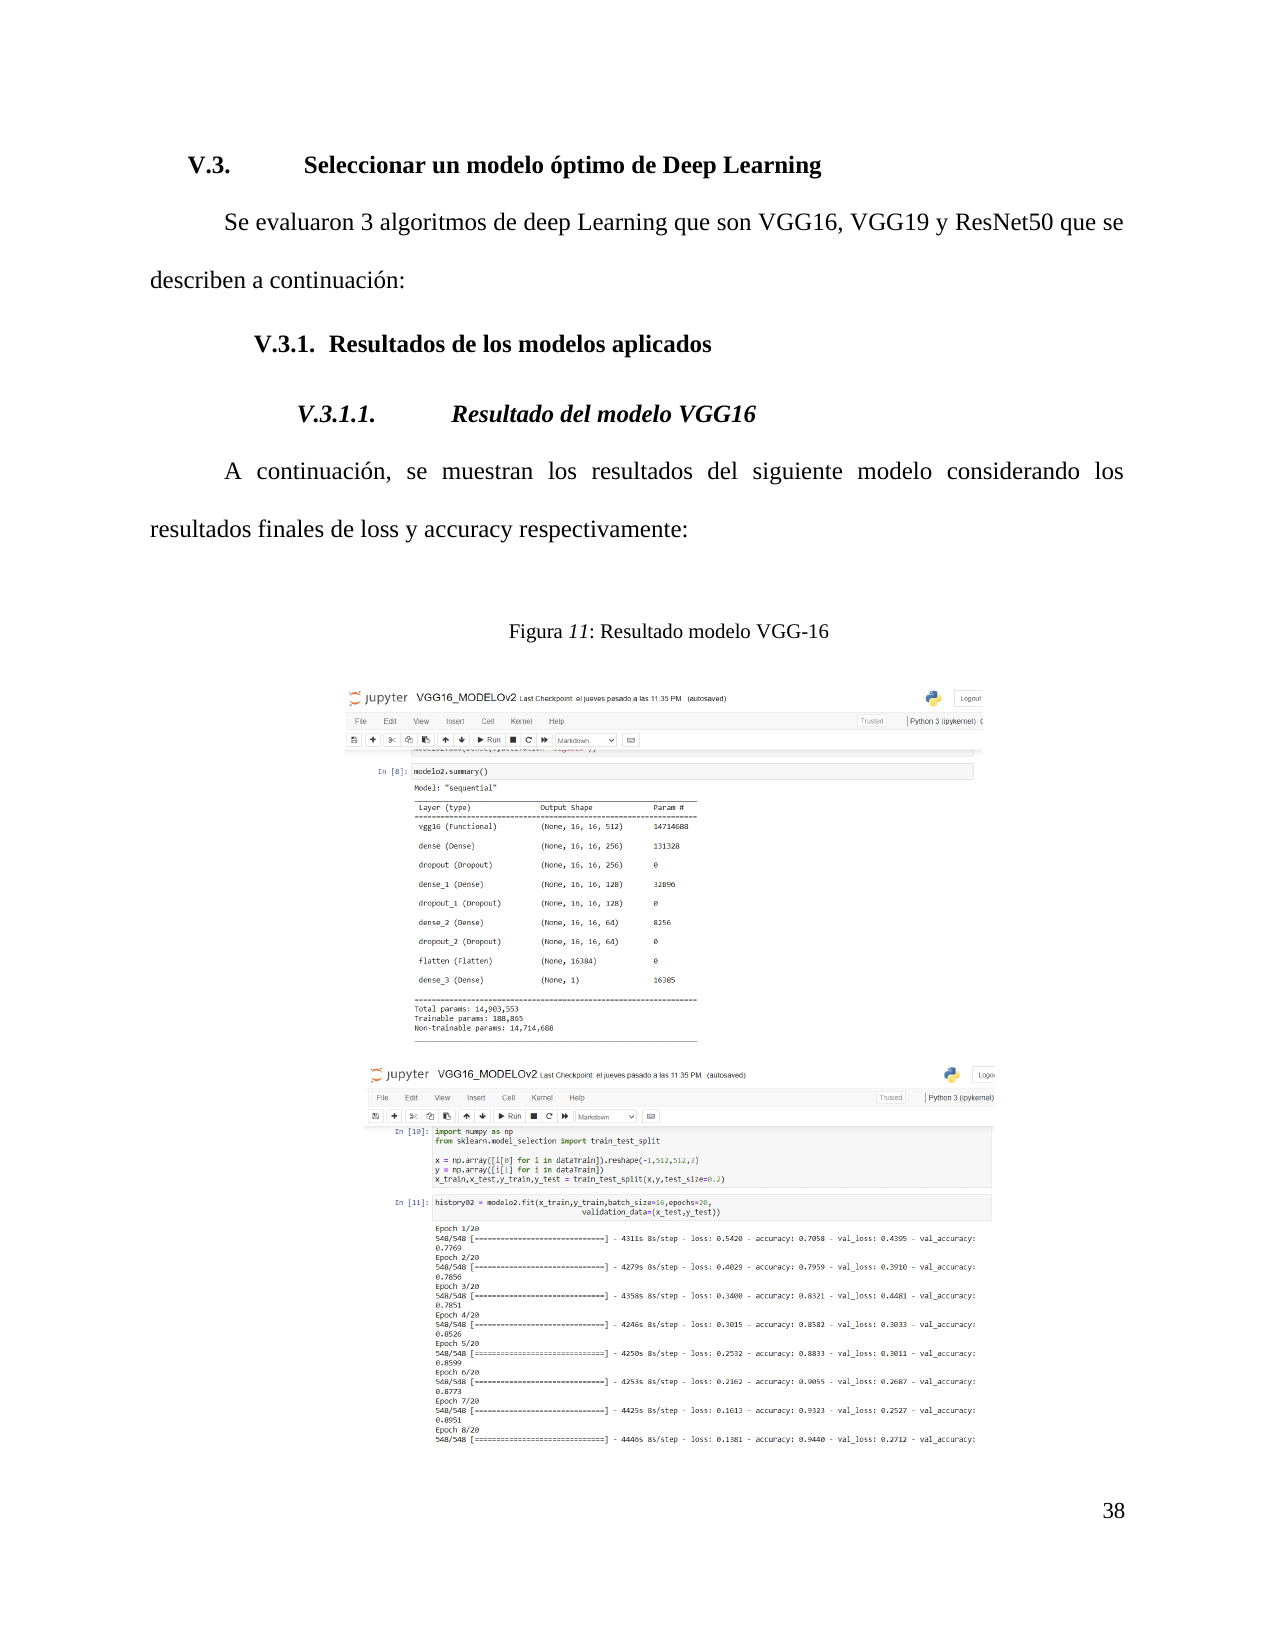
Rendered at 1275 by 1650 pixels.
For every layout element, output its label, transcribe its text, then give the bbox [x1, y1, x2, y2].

text A continuación, se muestran los resultados del siguiente modelo considerando los resultados finales de loss y accuracy respectivamente: [150, 456, 1125, 542]
subtitle Seleccionar un modelo óptimo de Deep Learning [187, 150, 1125, 179]
subtitle Resultado del modelo VGG16 [297, 399, 1018, 427]
picture [344, 687, 983, 1049]
picture [363, 1065, 995, 1446]
subtitle Resultados de los modelos aplicados [253, 329, 1125, 357]
text Se evaluaron 3 algoritmos de deep Learning que son VGG16, VGG19 y ResNet50 que se describen a continuación: [150, 207, 1125, 294]
